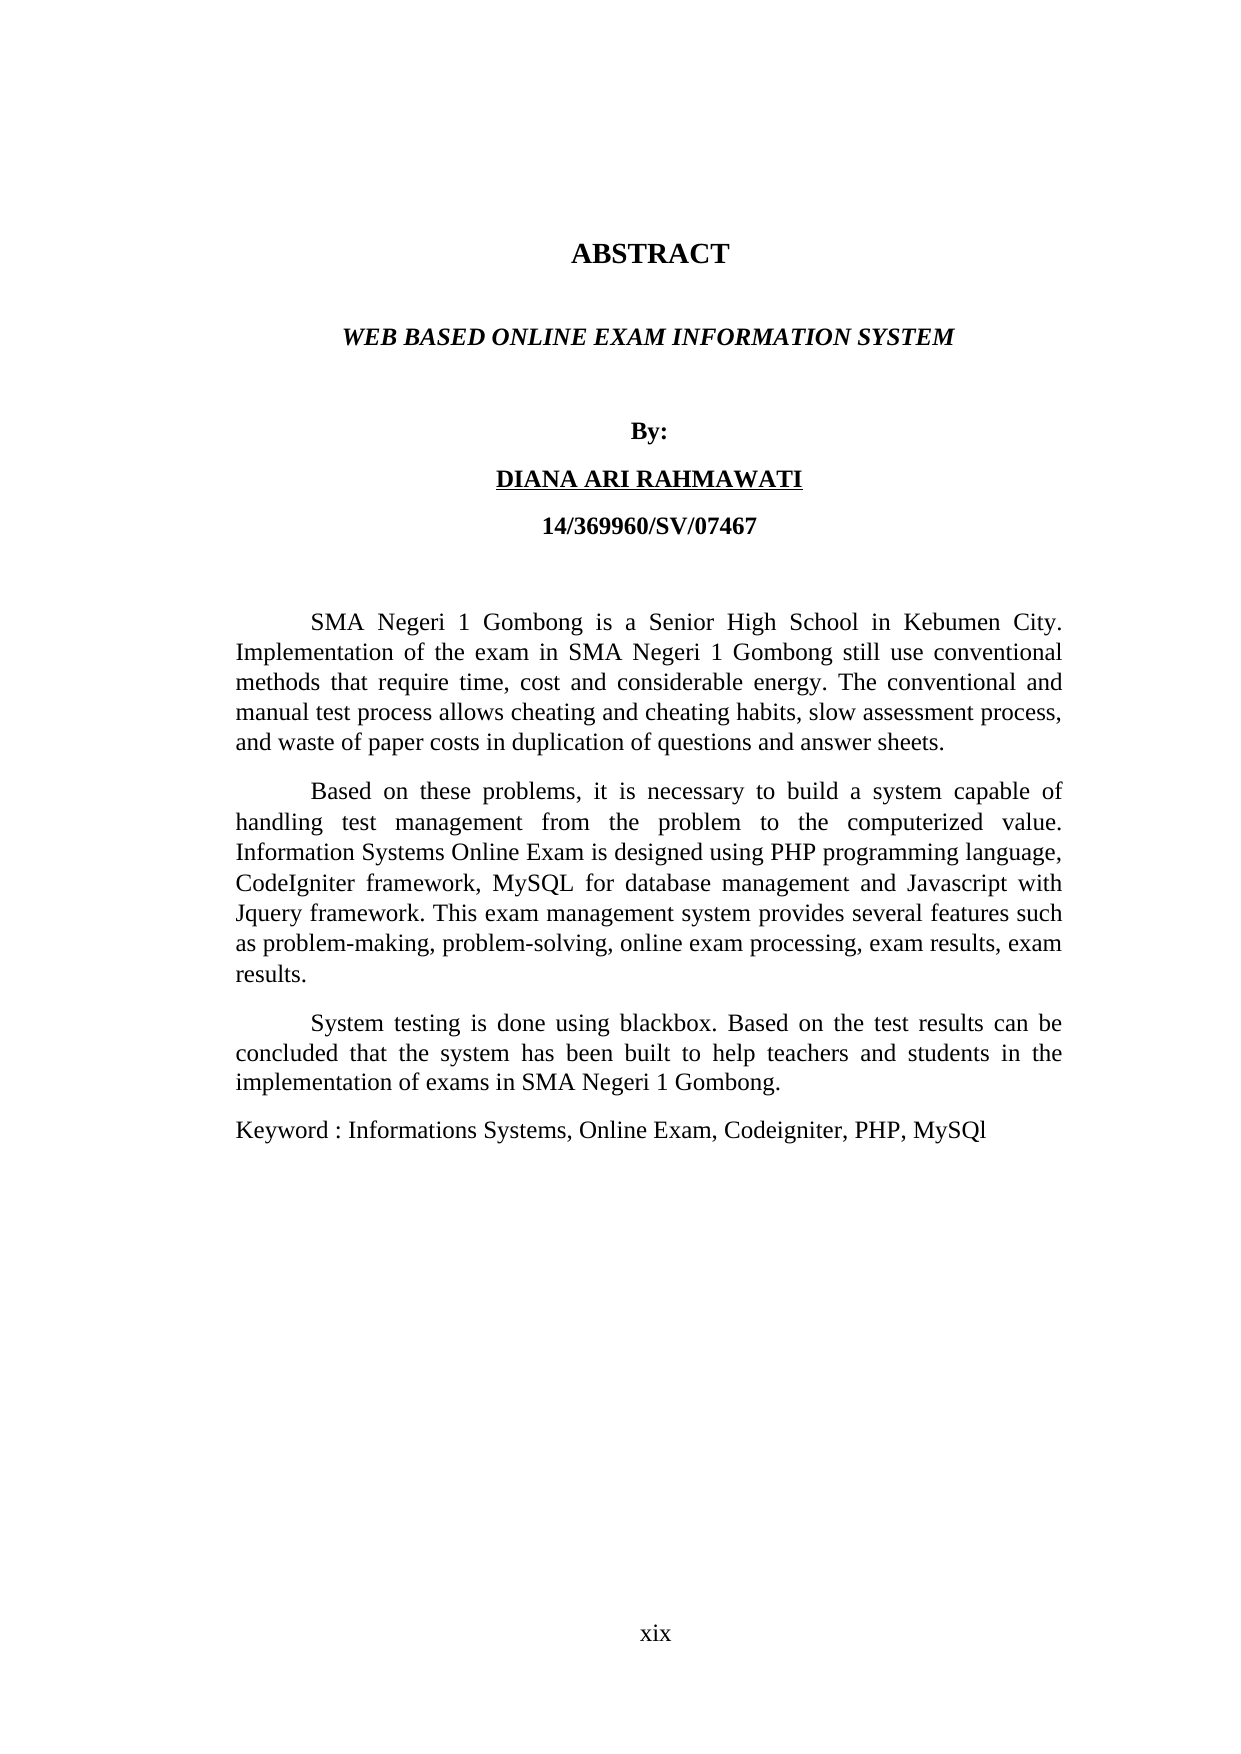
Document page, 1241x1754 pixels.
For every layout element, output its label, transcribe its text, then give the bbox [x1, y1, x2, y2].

text SMA Negeri 1 Gombong is a Senior High School in Kebumen City. Implementation of the exam in SMA Negeri 1 Gombong still use conventional methods that require time, cost and considerable energy. The conventional and manual test process allows cheating and cheating habits, slow assessment process, and waste of paper costs in duplication of questions and answer sheets. [235, 607, 1063, 756]
text DIANA ARI RAHMAWATI [150, 464, 1148, 492]
text 14/369960/SV/07467 [150, 511, 1148, 540]
text ABSTRACT [571, 236, 1090, 269]
text WEB BASED ONLINE EXAM INFORMATION SYSTEM [342, 322, 1090, 351]
text Keyword : Informations Systems, Online Exam, Codeigniter, PHP, MySQl [235, 1115, 1090, 1144]
text Based on these problems, it is necessary to build a system capable of handling test management from the problem to the computerized value. Information Systems Online Exam is designed using PHP programming language, CodeIgniter framework, MySQL for database management and Javascript with Jquery framework. This exam management system provides several features such as problem-making, problem-solving, online exam processing, exam results, exam results. [235, 776, 1063, 988]
text By: [150, 416, 1148, 445]
text System testing is done using blackbox. Based on the test results can be concluded that the system has been built to help teachers and students in the implementation of exams in SMA Negeri 1 Gombong. [235, 1008, 1063, 1096]
text xix [639, 1618, 1090, 1647]
